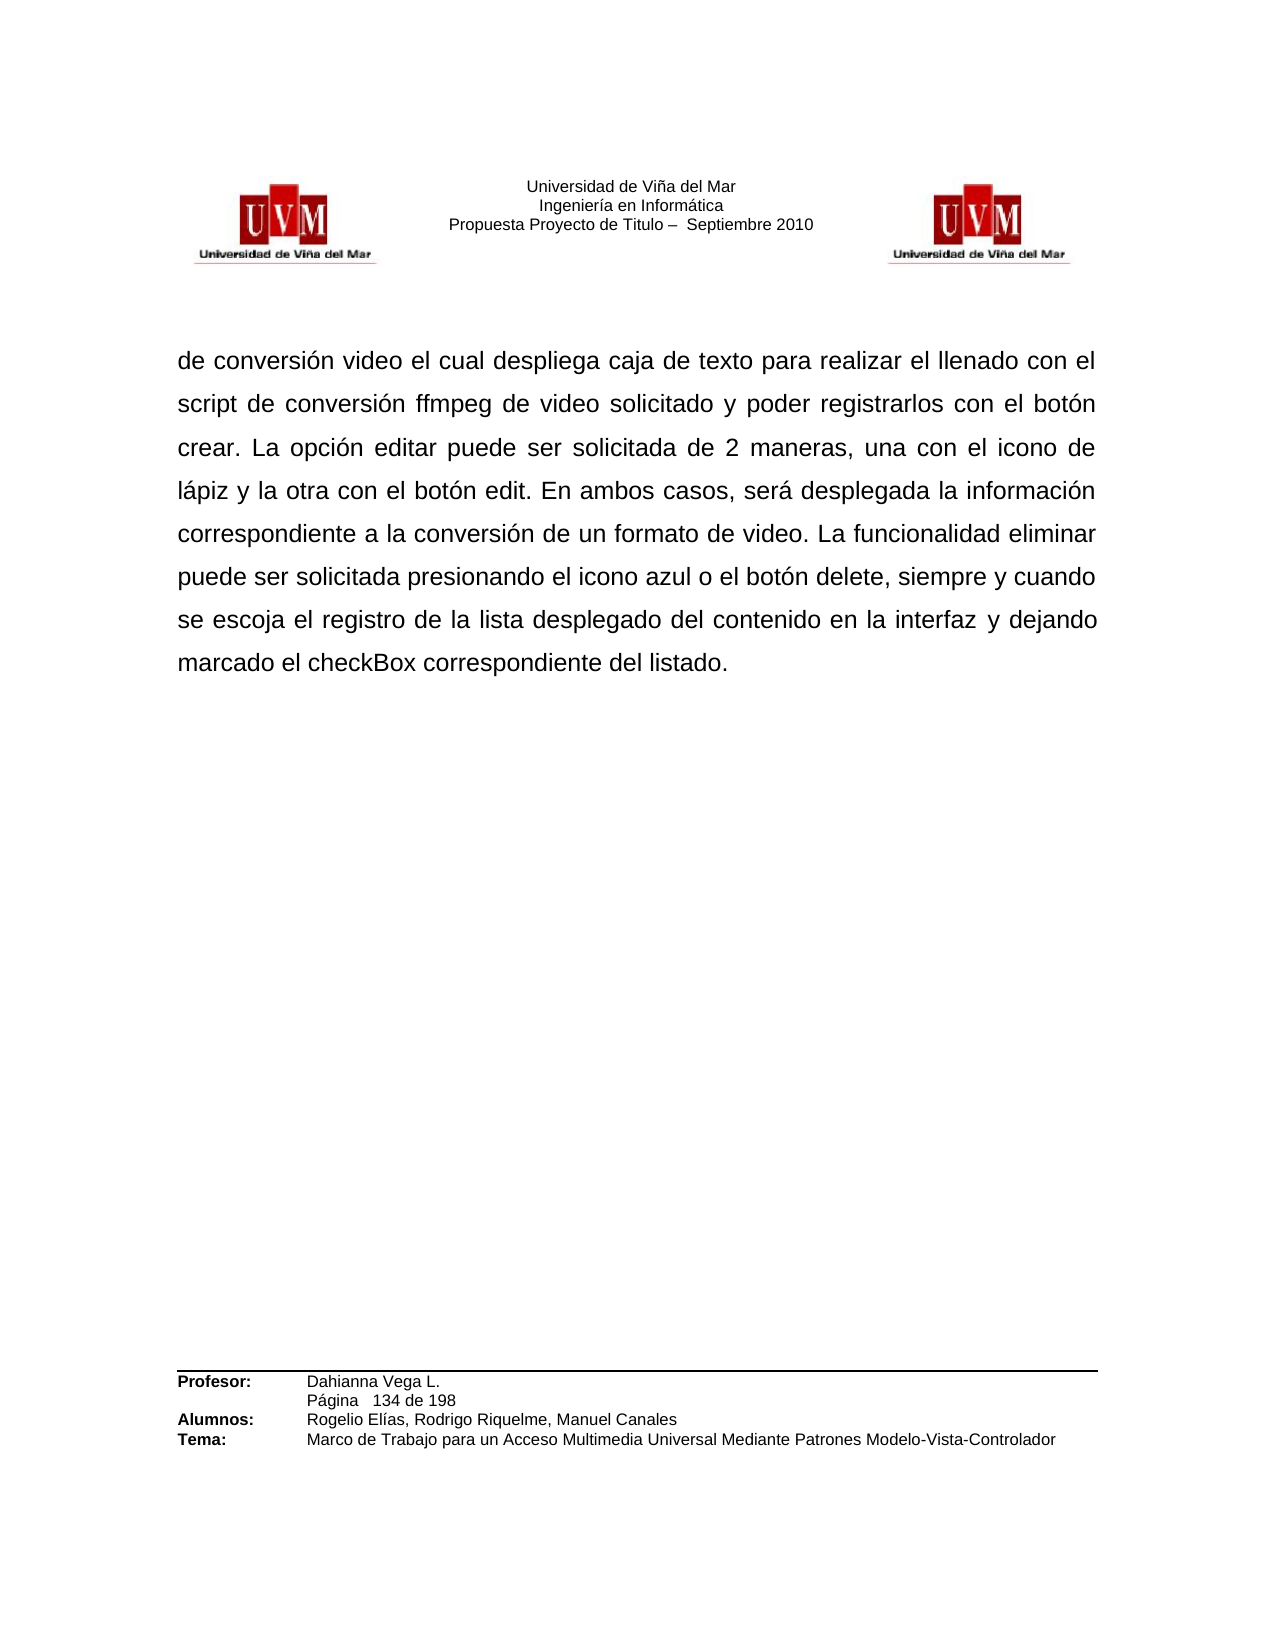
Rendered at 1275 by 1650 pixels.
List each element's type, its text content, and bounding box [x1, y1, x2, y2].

picture [871, 176, 1084, 267]
picture [177, 176, 390, 267]
